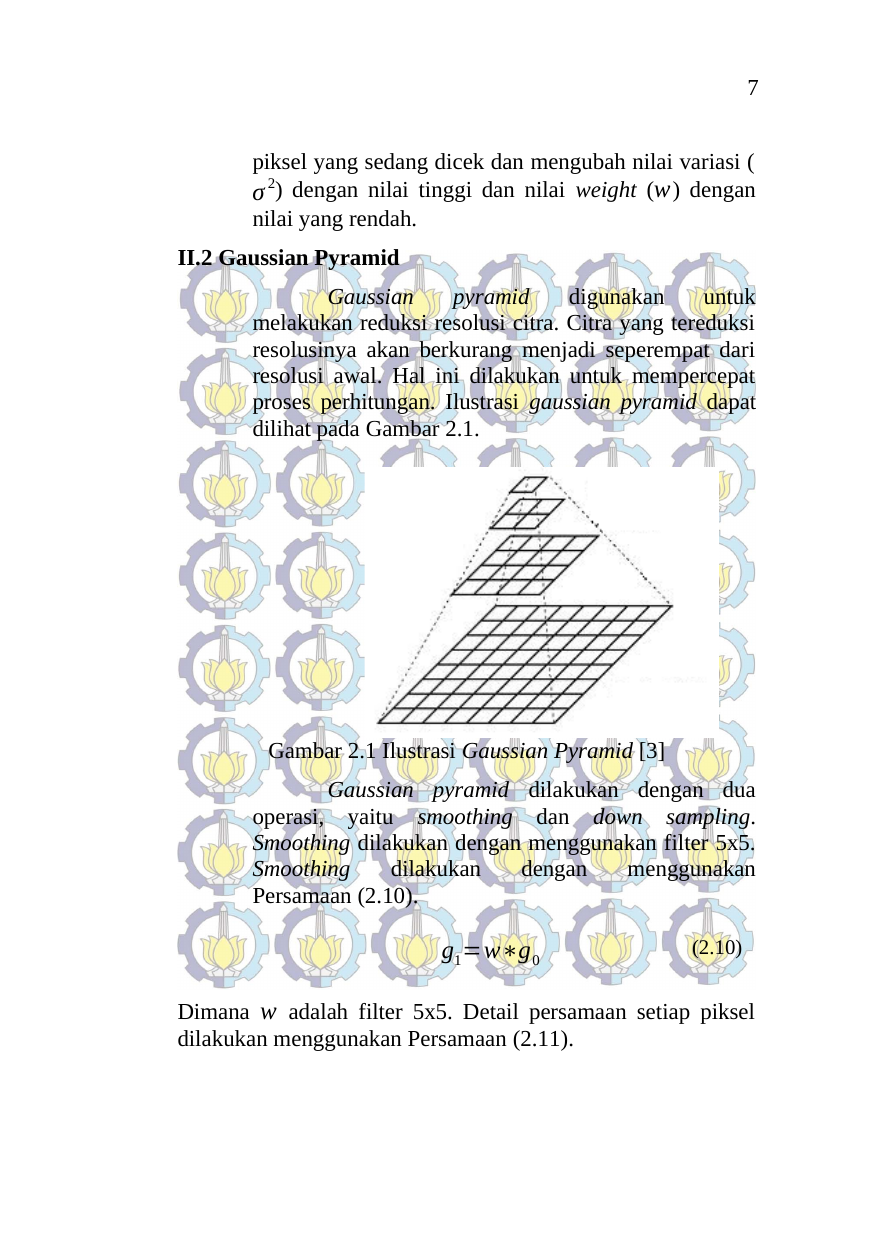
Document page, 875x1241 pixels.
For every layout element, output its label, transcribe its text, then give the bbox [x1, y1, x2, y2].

text Gaussian pyramid digunakan untuk melakukan reduksi resolusi citra. Citra yang tereduksi resolusinya akan berkurang menjadi seperempat dari resolusi awal. Hal ini dilakukan untuk mempercepat proses perhitungan. Ilustrasi gaussian pyramid dapat dilihat pada Gambar 2.1. [252, 283, 756, 441]
text Dimana adalah filter 5x5. Detail persamaan setiap piksel dilakukan menggunakan Persamaan (2.11). [177, 997, 756, 1051]
table_header [165, 935, 665, 971]
picture [177, 764, 756, 935]
subtitle Gaussian Pyramid [177, 244, 756, 270]
picture [177, 270, 756, 738]
text Gambar 2.1 Ilustrasi Gaussian Pyramid [177, 738, 756, 764]
picture [177, 971, 756, 990]
text Gaussian pyramid dilakukan dengan dua operasi, yaitu smoothing dan down sampling. Smoothing dilakukan dengan menggunakan filter 5x5. Smoothing dilakukan dengan menggunakan Persamaan (2.10). [252, 776, 756, 908]
table_header (2.10) [665, 935, 768, 971]
